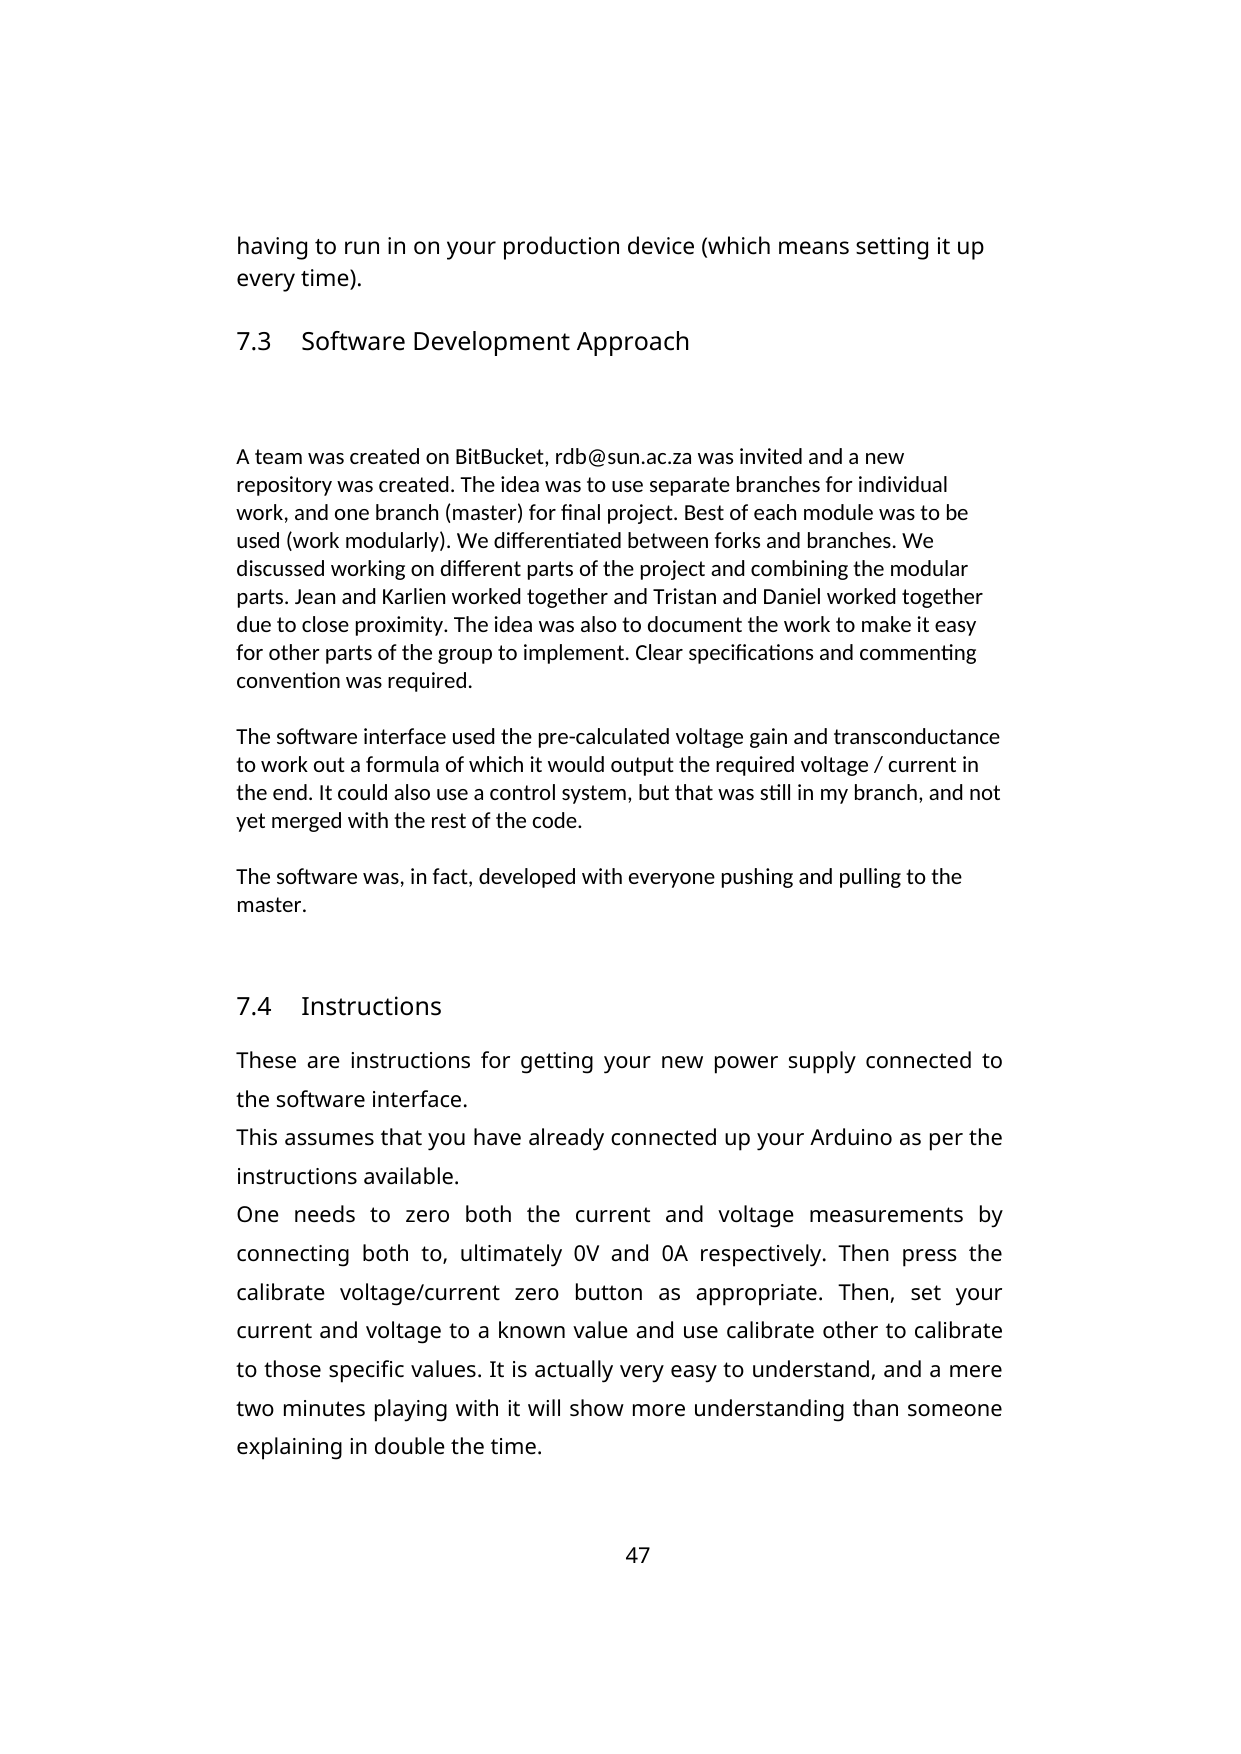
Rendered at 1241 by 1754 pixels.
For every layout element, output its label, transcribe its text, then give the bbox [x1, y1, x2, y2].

text A team was created on BitBucket, rdb@sun.ac.za was invited and a new repository was created. The idea was to use separate branches for individual work, and one branch (master) for final project. Best of each module was to be used (work modularly). We differentiated between forks and branches. We discussed working on different parts of the project and combining the modular parts. Jean and Karlien worked together and Tristan and Daniel worked together due to close proximity. The idea was also to document the work to make it easy for other parts of the group to implement. Clear specifications and commenting convention was required. [236, 442, 1004, 694]
text The software was, in fact, developed with everyone pushing and pulling to the master. [236, 862, 1004, 918]
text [236, 230, 1004, 293]
text The software interface used the pre-calculated voltage gain and transconductance to work out a formula of which it would output the required voltage / current in the end. It could also use a control system, but that was still in my branch, and not yet merged with the rest of the code. [236, 722, 1004, 834]
subtitle Software Development Approach [236, 324, 1004, 358]
text One needs to zero both the current and voltage measurements by connecting both to, ultimately 0V and 0A respectively. Then press the calibrate voltage/current zero button as appropriate. Then, set your current and voltage to a known value and use calibrate other to calibrate to those specific values. It is actually very easy to understand, and a mere two minutes playing with it will show more understanding than someone explaining in double the time. [236, 1199, 1004, 1461]
text This assumes that you have already connected up your Arduino as per the instructions available. [236, 1122, 1004, 1191]
subtitle Instructions [236, 988, 1004, 1022]
text These are instructions for getting your new power supply connected to the software interface. [236, 1045, 1004, 1113]
